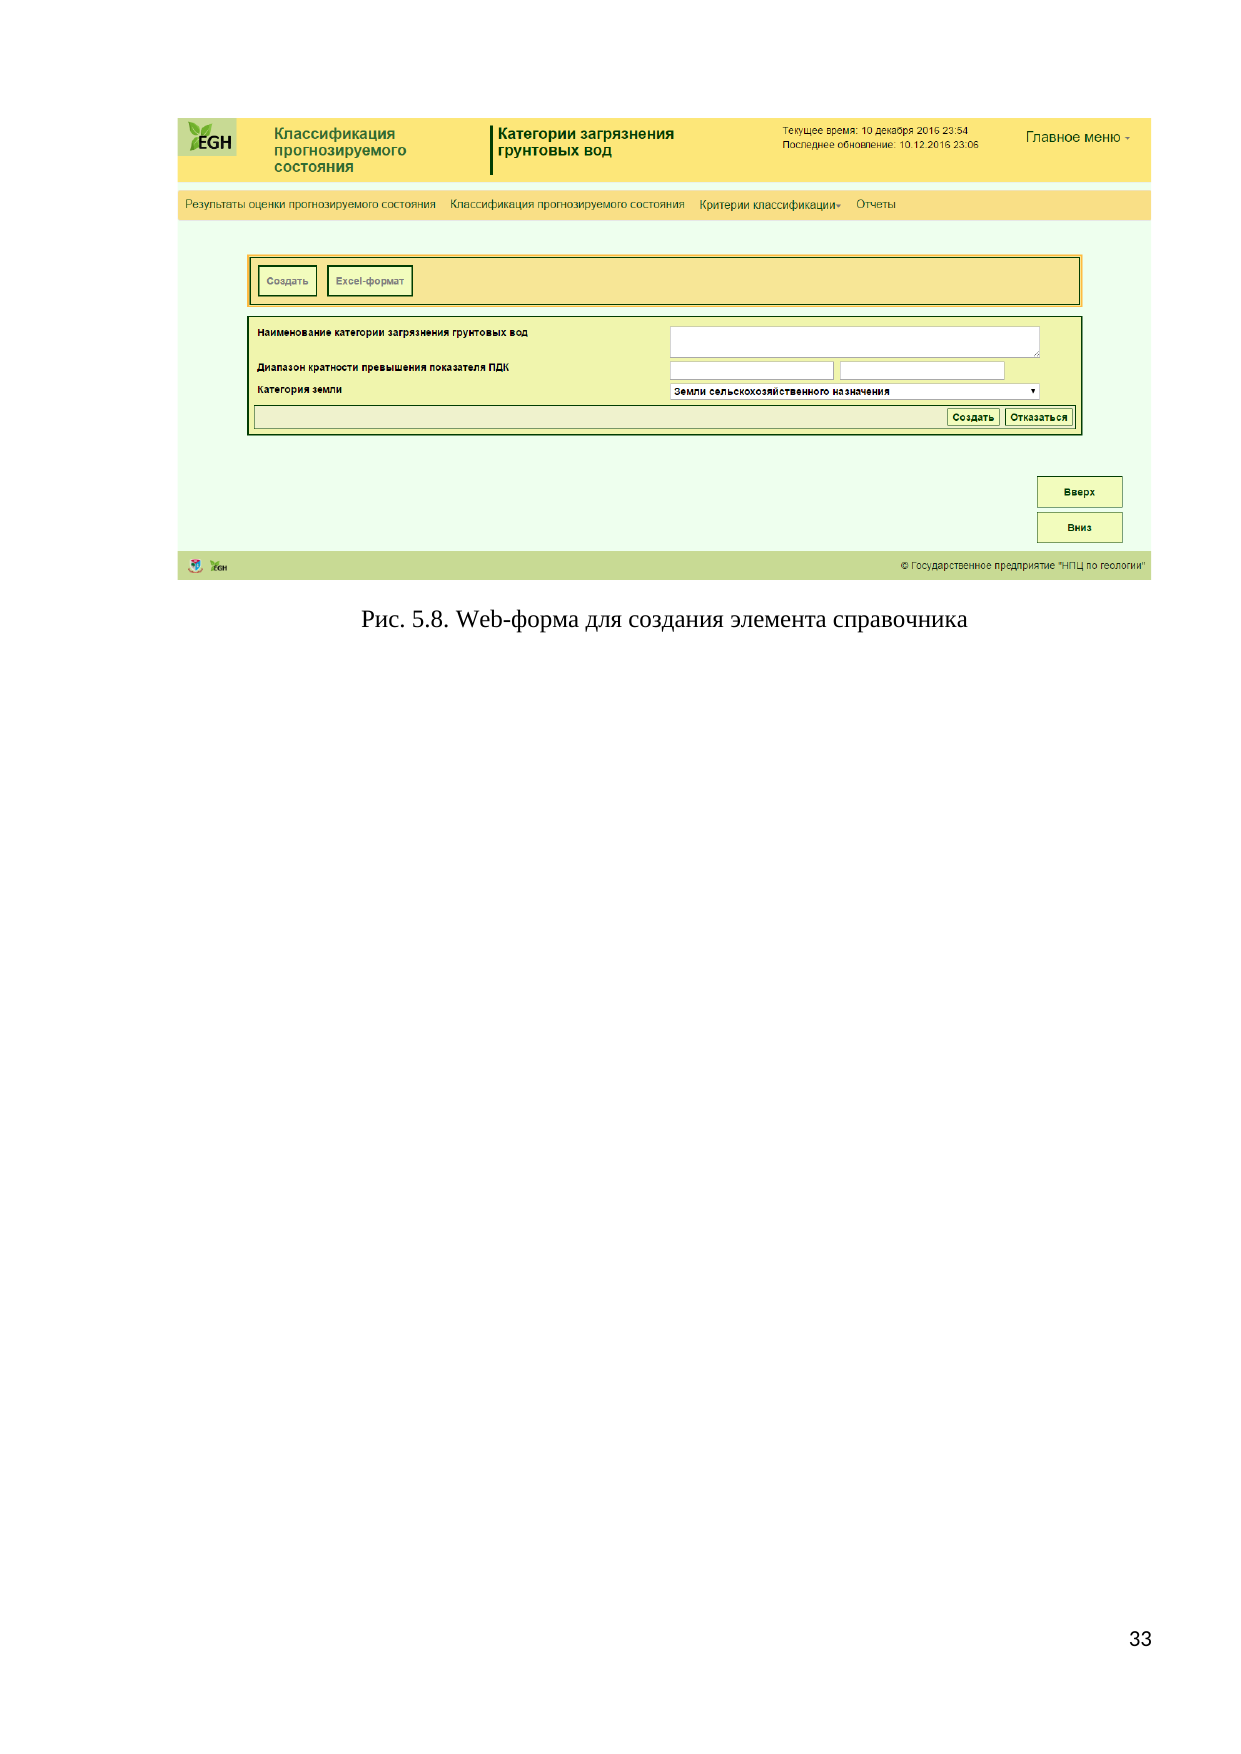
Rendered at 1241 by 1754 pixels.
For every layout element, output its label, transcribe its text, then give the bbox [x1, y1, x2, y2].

text Рис. 5.8. Web-форма для создания элемента справочника [177, 604, 1152, 633]
picture [177, 118, 1152, 580]
